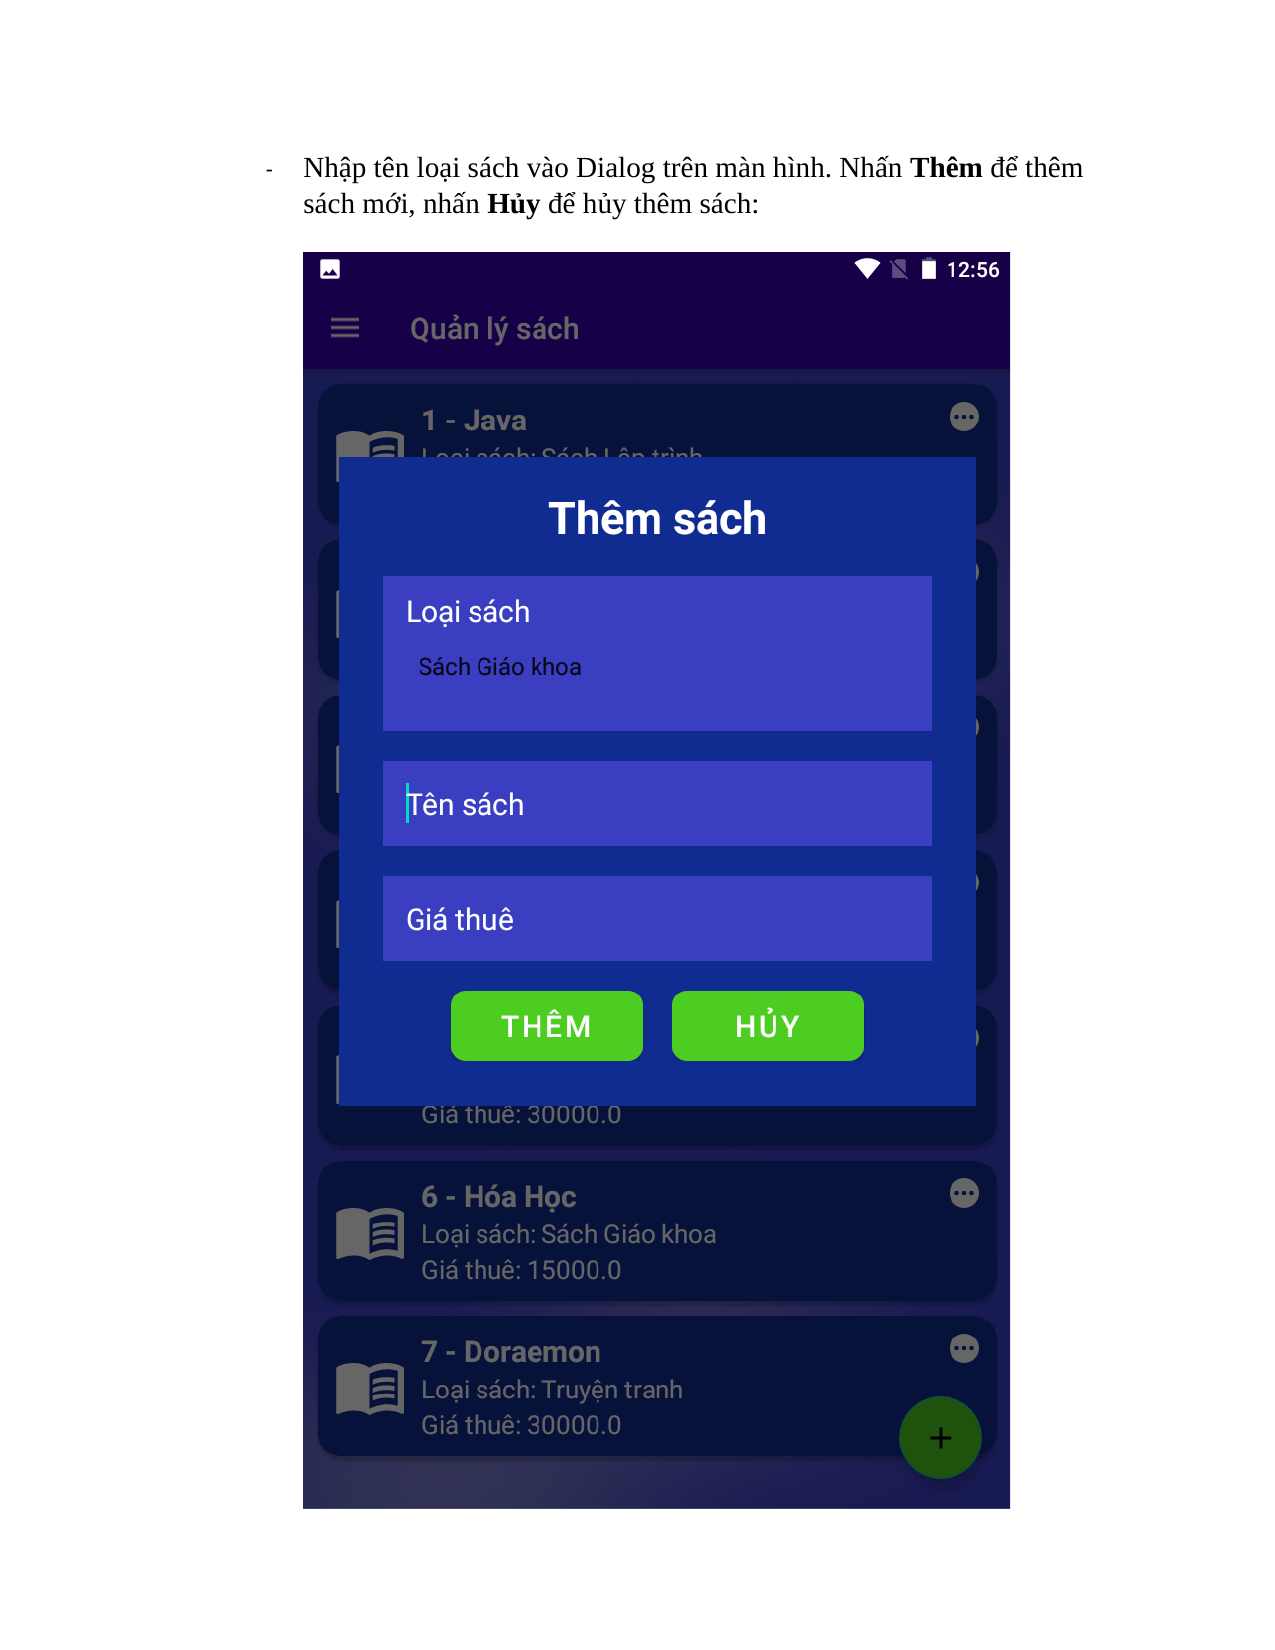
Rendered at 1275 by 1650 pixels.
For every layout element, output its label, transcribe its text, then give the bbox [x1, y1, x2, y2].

picture [303, 252, 1011, 1509]
list Nhập tên loại sách vào Dialog trên màn hình. Nhấn Thêm để thêm sách mới, nhấn Hủy để hủy thêm sách: [266, 150, 1125, 250]
